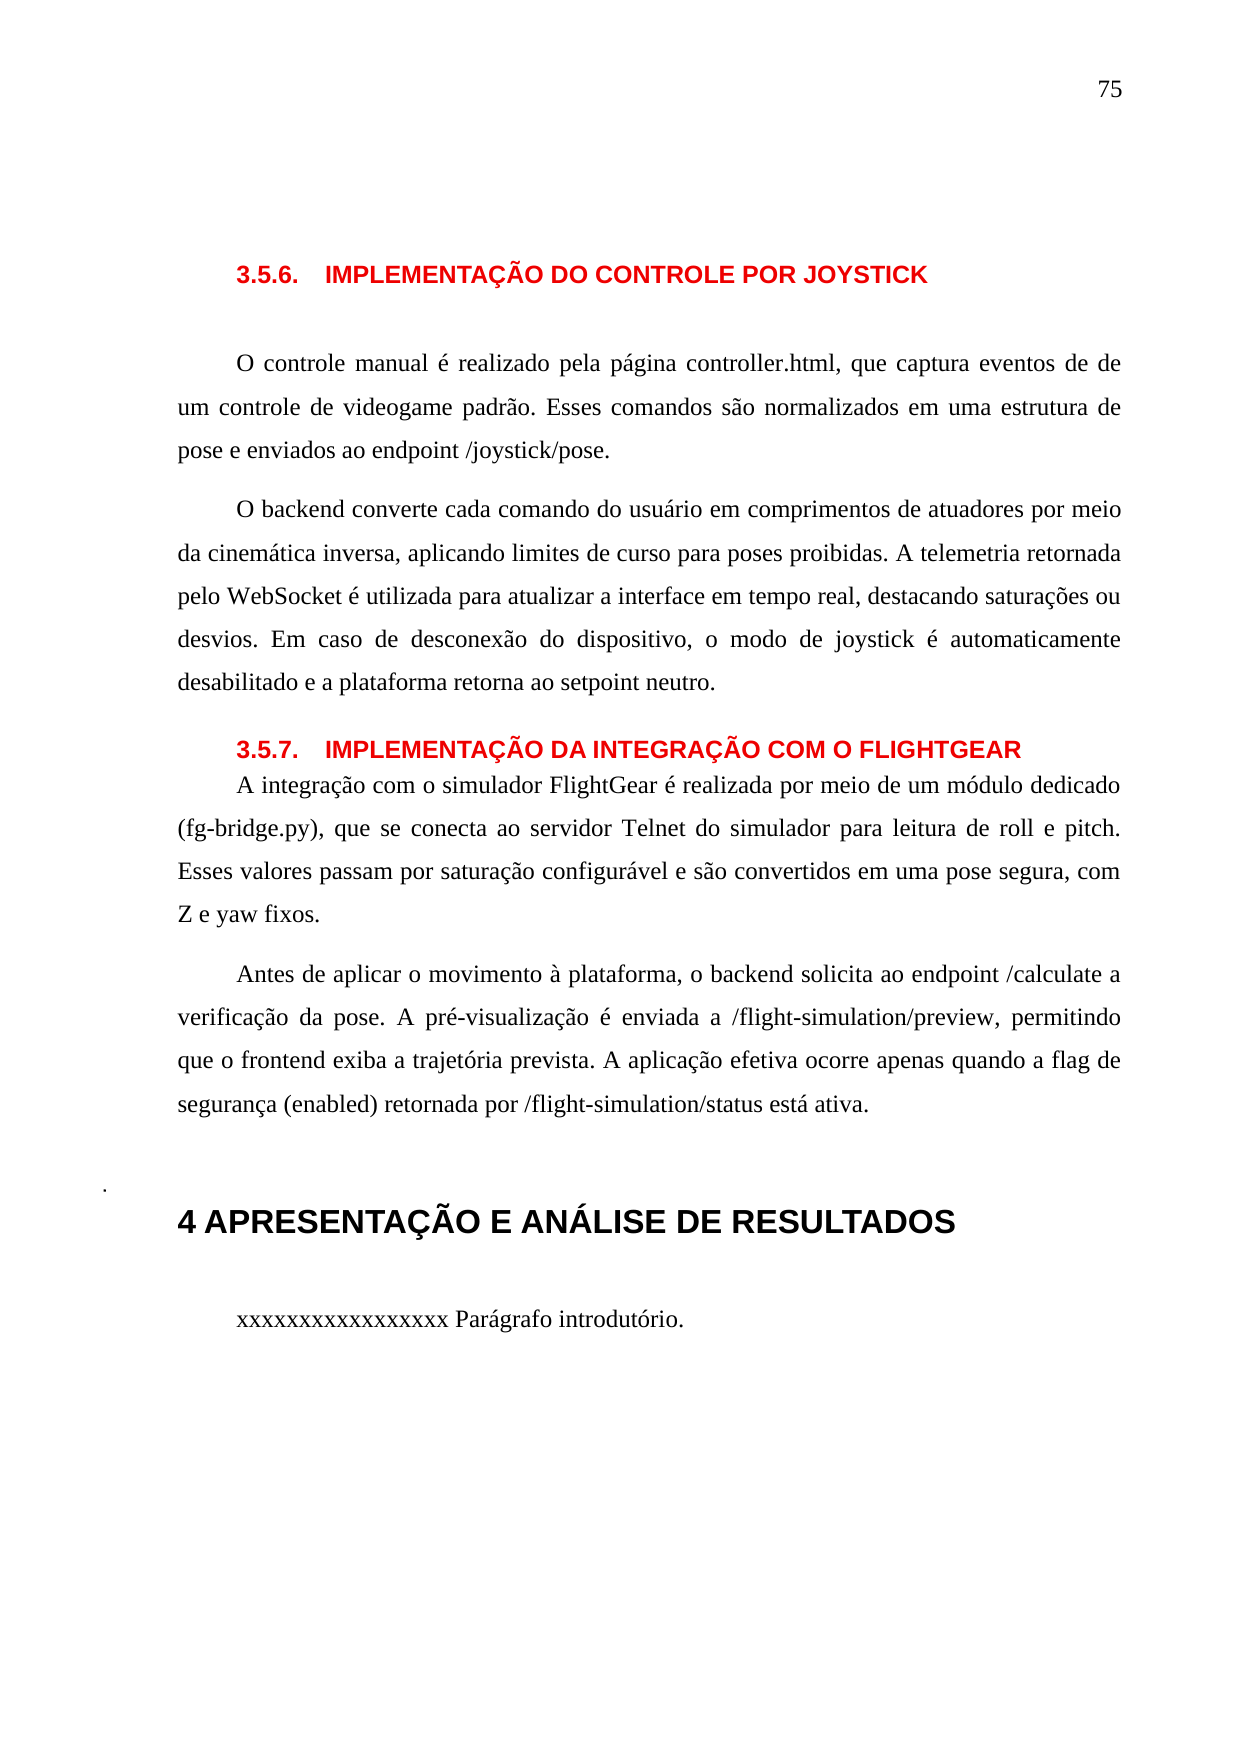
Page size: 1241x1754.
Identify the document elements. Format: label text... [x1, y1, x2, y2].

text implementação do controle por joystick [236, 260, 1122, 288]
subtitle 4 APRESENTAÇÃO E ANÁLISE DE RESULTADOS [177, 1202, 1122, 1241]
text Implementação da Integração com o FlightGear [236, 735, 1122, 764]
text A integração com o simulador FlightGear é realizada por meio de um módulo dedicado (fg-bridge.py), que se conecta ao servidor Telnet do simulador para leitura de roll e pitch. Esses valores passam por saturação configurável e são convertidos em uma pose segura, com Z e yaw fixos. [177, 770, 1122, 928]
text O controle manual é realizado pela página controller.html, que captura eventos de de um controle de videogame padrão. Esses comandos são normalizados em uma estrutura de pose e enviados ao endpoint /joystick/pose. [177, 348, 1122, 463]
text xxxxxxxxxxxxxxxxx Parágrafo introdutório. [177, 1304, 1122, 1333]
text Antes de aplicar o movimento à plataforma, o backend solicita ao endpoint /calculate a verificação da pose. A pré-visualização é enviada a /flight-simulation/preview, permitindo que o frontend exiba a trajetória prevista. A aplicação efetiva ocorre apenas quando a flag de segurança (enabled) retornada por /flight-simulation/status está ativa. [177, 959, 1122, 1117]
text O backend converte cada comando do usuário em comprimentos de atuadores por meio da cinemática inversa, aplicando limites de curso para poses proibidas. A telemetria retornada pelo WebSocket é utilizada para atualizar a interface em tempo real, destacando saturações ou desvios. Em caso de desconexão do dispositivo, o modo de joystick é automaticamente desabilitado e a plataforma retorna ao setpoint neutro. [177, 494, 1122, 696]
